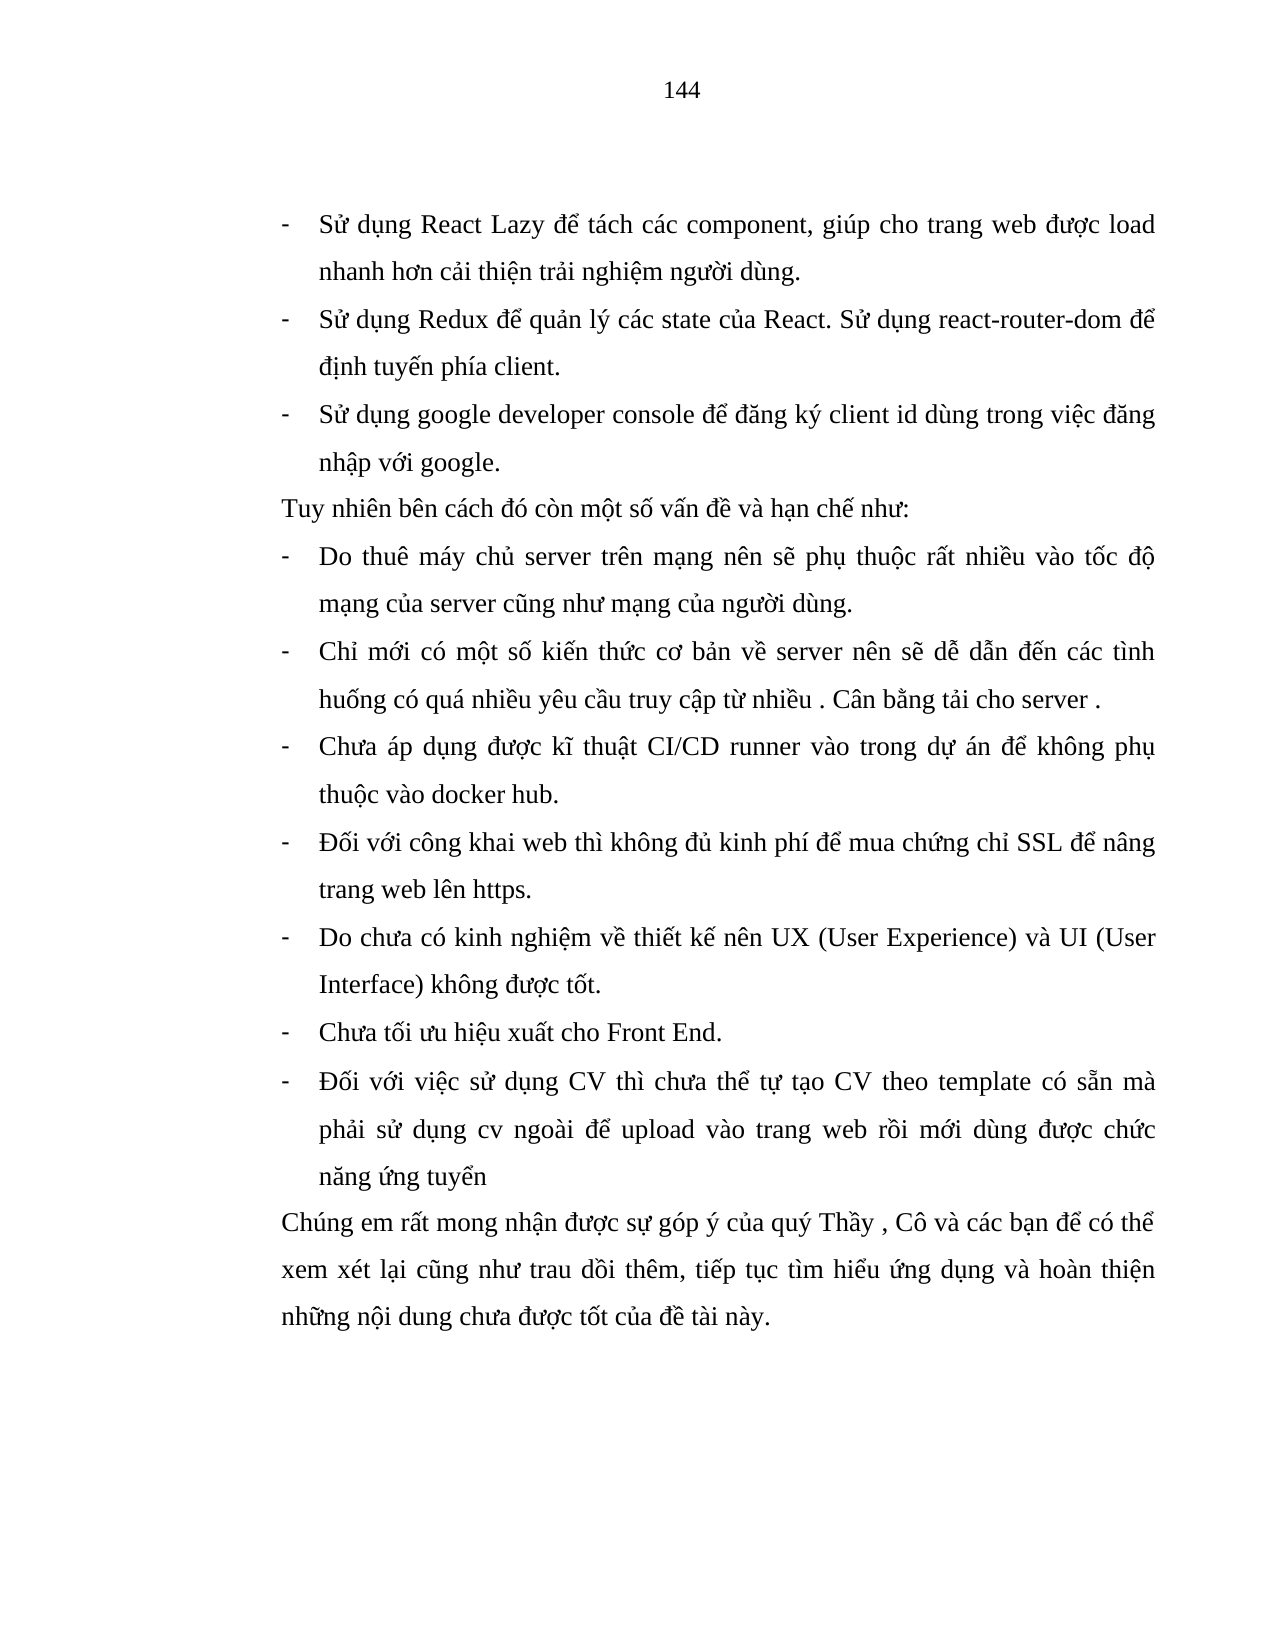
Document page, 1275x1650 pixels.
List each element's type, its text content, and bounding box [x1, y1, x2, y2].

list Do thuê máy chủ server trên mạng nên sẽ phụ thuộc rất nhiều vào tốc độ mạng của server cũng như mạng của người dùng. [281, 539, 1157, 619]
list Do chưa có kinh nghiệm về thiết kế nên UX (User Experience) và UI (User Interface) không được tốt. [281, 920, 1157, 999]
list Sử dụng Redux để quản lý các state của React. Sử dụng react-router-dom để định tuyến phía client. [281, 302, 1157, 382]
list Sử dụng google developer console để đăng ký client id dùng trong việc đăng nhập với google. [281, 397, 1157, 477]
text Chúng em rất mong nhận được sự góp ý của quý Thầy , Cô và các bạn để có thể xem xét lại cũng như trau dồi thêm, tiếp tục tìm hiểu ứng dụng và hoàn thiện những nội dung chưa được tốt của đề tài này. [281, 1206, 1157, 1331]
list Chưa áp dụng được kĩ thuật CI/CD runner vào trong dự án để không phụ thuộc vào docker hub. [281, 729, 1157, 809]
text Tuy nhiên bên cách đó còn một số vấn đề và hạn chế như: [281, 492, 1157, 523]
list Đối với công khai web thì không đủ kinh phí để mua chứng chỉ SSL để nâng trang web lên https. [281, 825, 1157, 904]
list Chưa tối ưu hiệu xuất cho Front End. [281, 1015, 1157, 1048]
list Sử dụng React Lazy để tách các component, giúp cho trang web được load nhanh hơn cải thiện trải nghiệm người dùng. [281, 207, 1157, 286]
list Chỉ mới có một số kiến thức cơ bản về server nên sẽ dễ dẫn đến các tình huống có quá nhiều yêu cầu truy cập từ nhiều . Cân bằng tải cho server . [281, 634, 1157, 714]
list Đối với việc sử dụng CV thì chưa thể tự tạo CV theo template có sẵn mà phải sử dụng cv ngoài để upload vào trang web rồi mới dùng được chức năng ứng tuyển [281, 1064, 1157, 1191]
